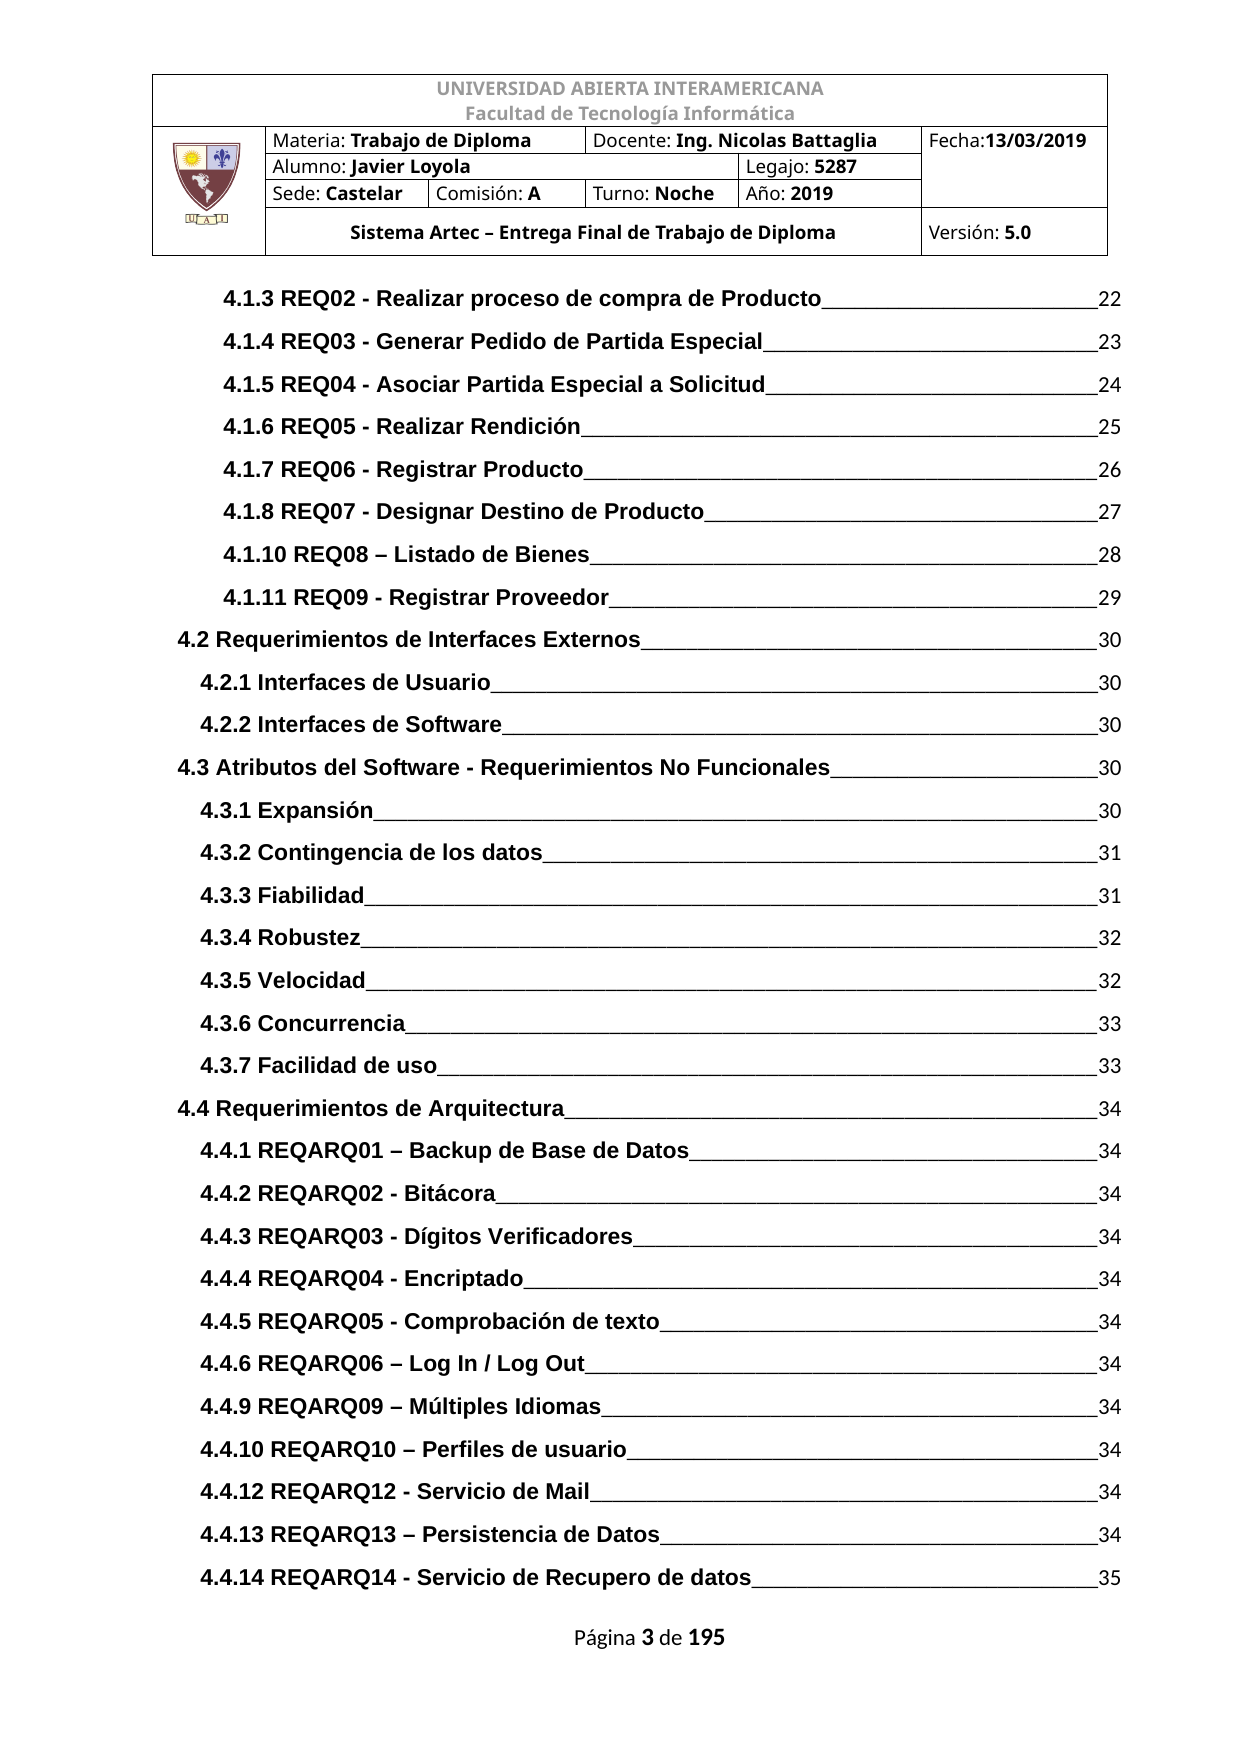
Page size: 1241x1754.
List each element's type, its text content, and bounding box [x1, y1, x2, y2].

text 4.3.1 Expansión 30 [200, 796, 1122, 824]
text 4.2 Requerimientos de Interfaces Externos 30 [177, 625, 1122, 653]
text 4.3.2 Contingencia de los datos 31 [200, 838, 1122, 866]
text 4.1.3 REQ02 - Realizar proceso de compra de Producto 22 [223, 284, 1122, 312]
text 4.4.9 REQARQ09 – Múltiples Idiomas 34 [200, 1392, 1122, 1420]
text 4.4.6 REQARQ06 – Log In / Log Out 34 [200, 1349, 1122, 1378]
text 4.1.4 REQ03 - Generar Pedido de Partida Especial 23 [223, 327, 1122, 355]
text 4.2.1 Interfaces de Usuario 30 [200, 668, 1122, 696]
text 4.1.11 REQ09 - Registrar Proveedor 29 [223, 583, 1122, 611]
text 4.4.3 REQARQ03 - Dígitos Verificadores 34 [200, 1222, 1122, 1250]
text 4.3.3 Fiabilidad 31 [200, 881, 1122, 909]
text 4.4.1 REQARQ01 – Backup de Base de Datos 34 [200, 1137, 1122, 1164]
text 4.1.8 REQ07 - Designar Destino de Producto 27 [223, 497, 1122, 526]
text 4.1.6 REQ05 - Realizar Rendición 25 [223, 412, 1122, 440]
text 4.3.6 Concurrencia 33 [200, 1009, 1122, 1037]
text 4.4.10 REQARQ10 – Perfiles de usuario 34 [200, 1435, 1122, 1463]
text 4.4.2 REQARQ02 - Bitácora 34 [200, 1179, 1122, 1207]
text 4.3.5 Velocidad 32 [200, 966, 1122, 994]
text 4.4.14 REQARQ14 - Servicio de Recupero de datos 35 [200, 1563, 1122, 1591]
text 4.4.12 REQARQ12 - Servicio de Mail 34 [200, 1477, 1122, 1505]
text 4.3.7 Facilidad de uso 33 [200, 1051, 1122, 1079]
picture [157, 136, 257, 228]
text 4.1.5 REQ04 - Asociar Partida Especial a Solicitud 24 [223, 370, 1122, 398]
text 4.4.4 REQARQ04 - Encriptado 34 [200, 1264, 1122, 1292]
text 4.3.4 Robustez 32 [200, 923, 1122, 952]
text 4.1.10 REQ08 – Listado de Bienes 28 [223, 540, 1122, 568]
text 4.4.13 REQARQ13 – Persistencia de Datos 34 [200, 1520, 1122, 1548]
text 4.1.7 REQ06 - Registrar Producto 26 [223, 455, 1122, 483]
text 4.4 Requerimientos de Arquitectura 34 [177, 1094, 1122, 1122]
text 4.3 Atributos del Software - Requerimientos No Funcionales 30 [177, 753, 1122, 781]
text 4.4.5 REQARQ05 - Comprobación de texto 34 [200, 1307, 1122, 1335]
text 4.2.2 Interfaces de Software 30 [200, 711, 1122, 738]
